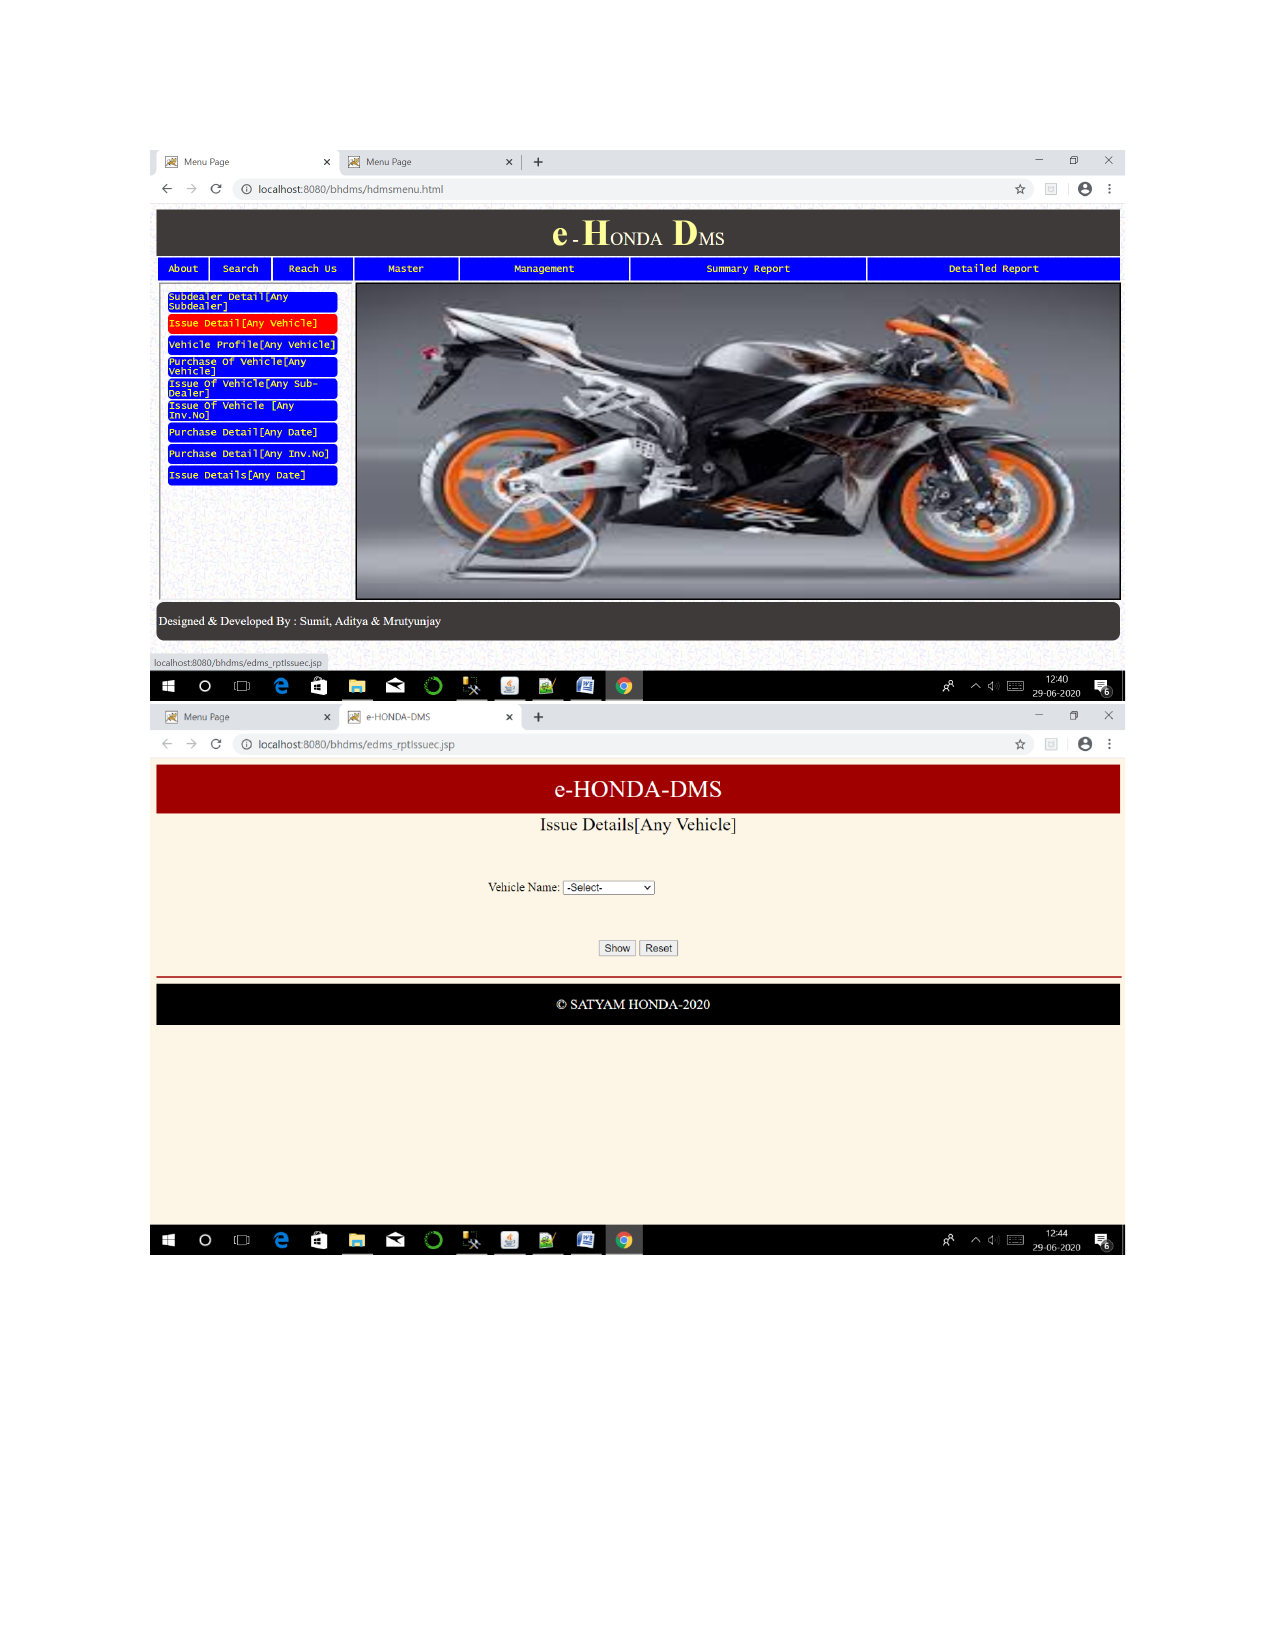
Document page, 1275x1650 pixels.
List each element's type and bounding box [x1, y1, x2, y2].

picture [150, 704, 1125, 1255]
picture [150, 150, 1125, 701]
